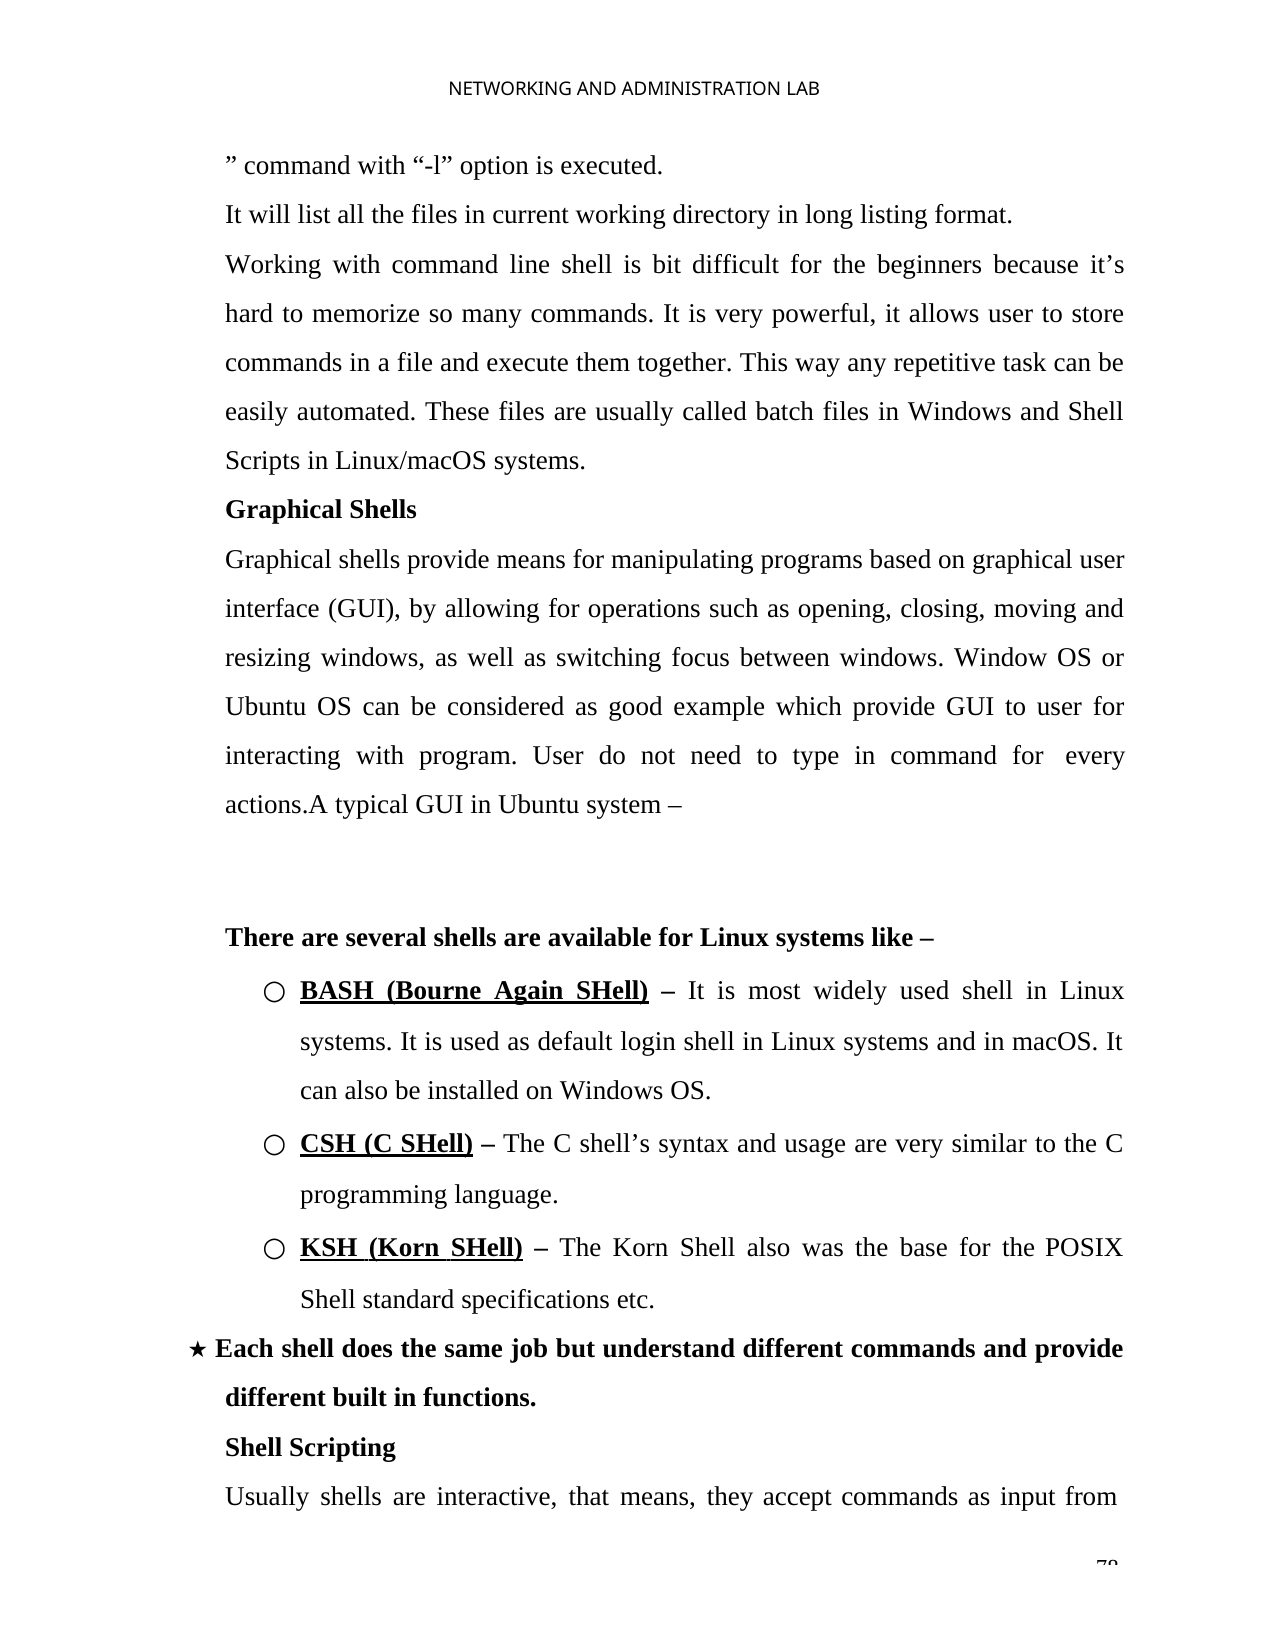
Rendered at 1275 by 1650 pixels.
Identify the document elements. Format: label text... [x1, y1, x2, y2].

subtitle ★ Each shell does the same job but understand different commands and provide different built in functions. [187, 1332, 1125, 1412]
list BASH (Bourne Again SHell) – It is most widely used shell in Linux systems. It is used as default login shell in Linux systems and in macOS. It can also be installed on Windows OS. [262, 970, 1125, 1106]
text ” command with “-l” option is executed. [225, 149, 1275, 181]
text Graphical shells provide means for manipulating programs based on graphical user interface (GUI), by allowing for operations such as opening, closing, moving and resizing windows, as well as switching focus between windows. Window OS or Ubuntu OS can be considered as good example which provide GUI to user for interacting with program. User do not need to type in command for every actions.A typical GUI in Ubuntu system – [225, 543, 1125, 820]
list CSH (C SHell) – The C shell’s syntax and usage are very similar to the C programming language. [262, 1124, 1124, 1210]
text Shell Scripting [225, 1431, 1275, 1462]
list KSH (Korn SHell) – The Korn Shell also was the base for the POSIX Shell standard specifications etc. [262, 1228, 1124, 1314]
subtitle There are several shells are available for Linux systems like – [225, 921, 1275, 952]
text It will list all the files in current working directory in long listing format. [225, 198, 1275, 230]
text Working with command line shell is bit difficult for the beginners because it’s hard to memorize so many commands. It is very powerful, it allows user to store commands in a file and execute them together. This way any repetitive task can be easily automated. These files are usually called batch files in Windows and Shell Scripts in Linux/macOS systems. [225, 248, 1125, 476]
text Usually shells are interactive, that means, they accept commands as input from [225, 1480, 1275, 1511]
subtitle Graphical Shells [225, 494, 1275, 525]
